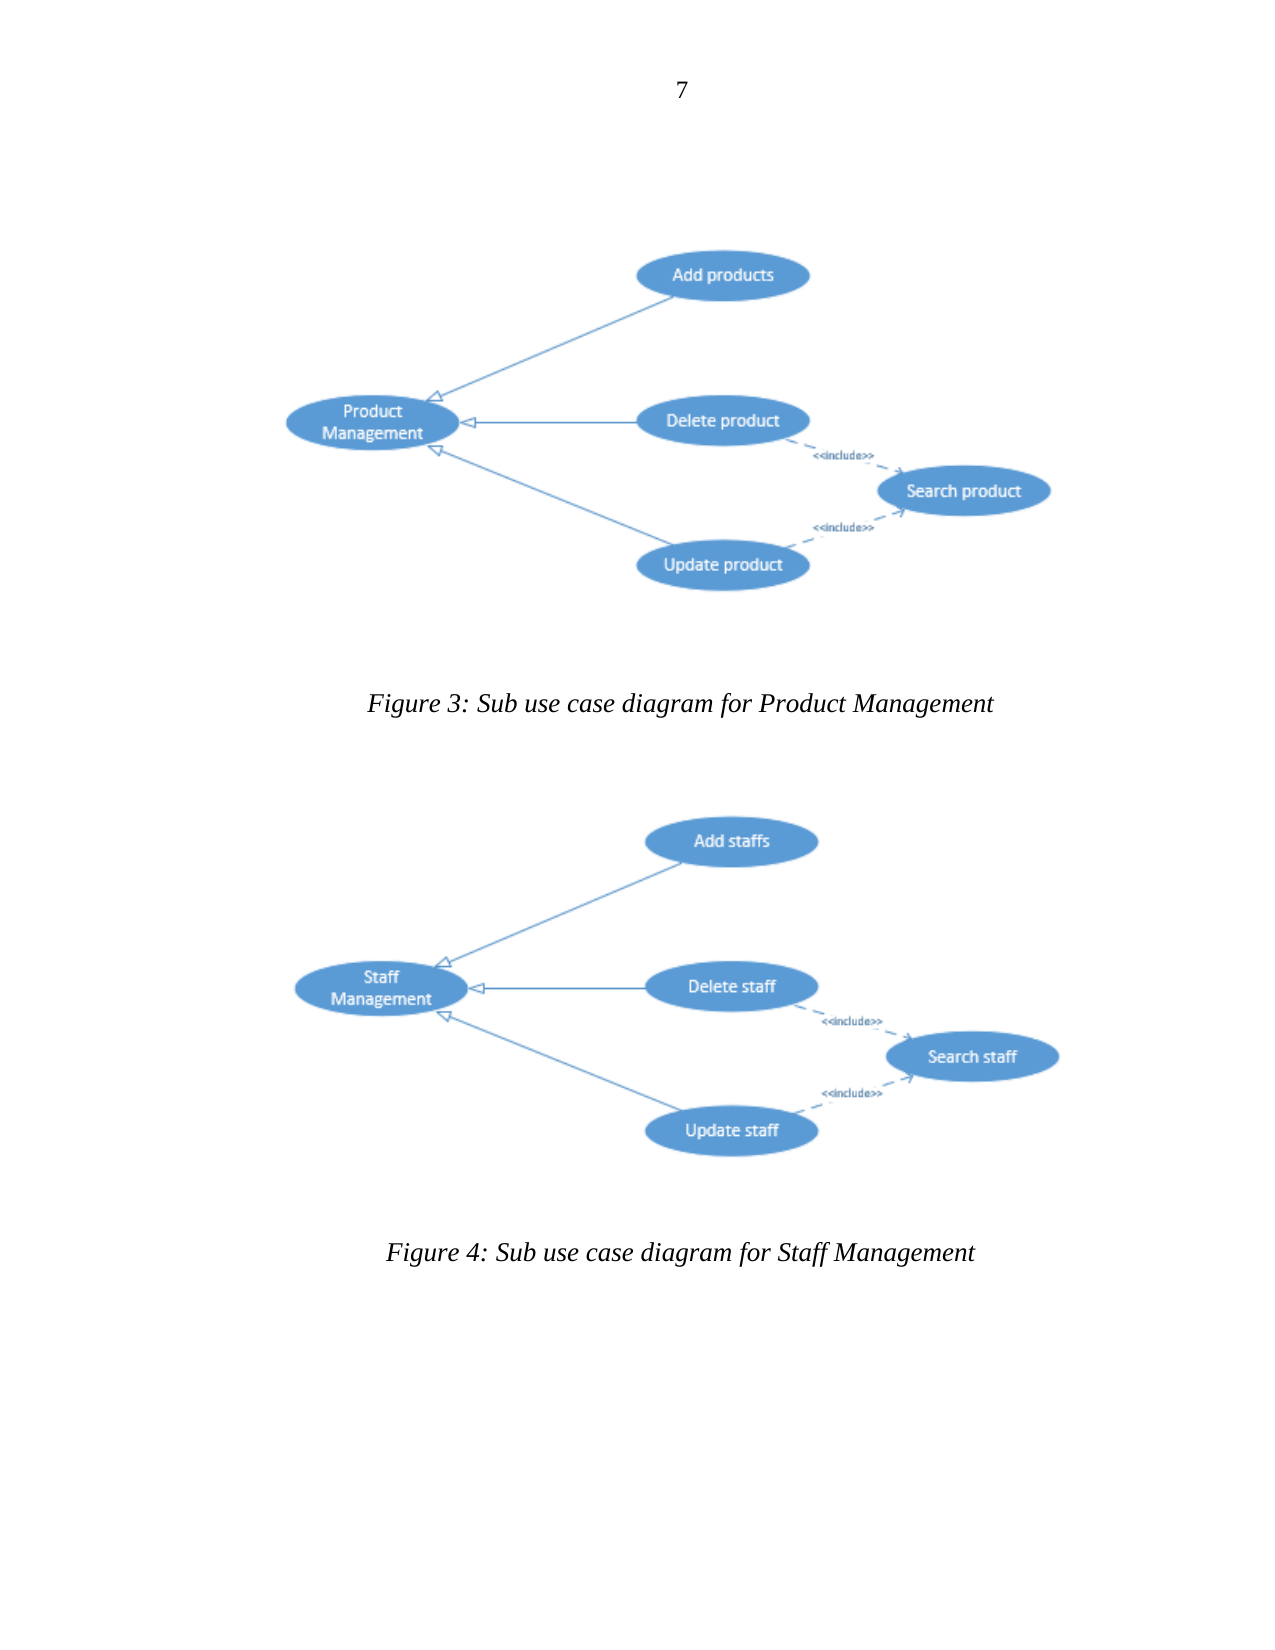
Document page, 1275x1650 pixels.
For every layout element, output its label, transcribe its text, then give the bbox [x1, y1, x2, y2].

picture [251, 206, 1113, 668]
text Figure 3: Sub use case diagram for Product Management [207, 687, 1157, 718]
text Figure 4: Sub use case diagram for Staff Management [207, 1236, 1157, 1267]
picture [266, 780, 1098, 1221]
